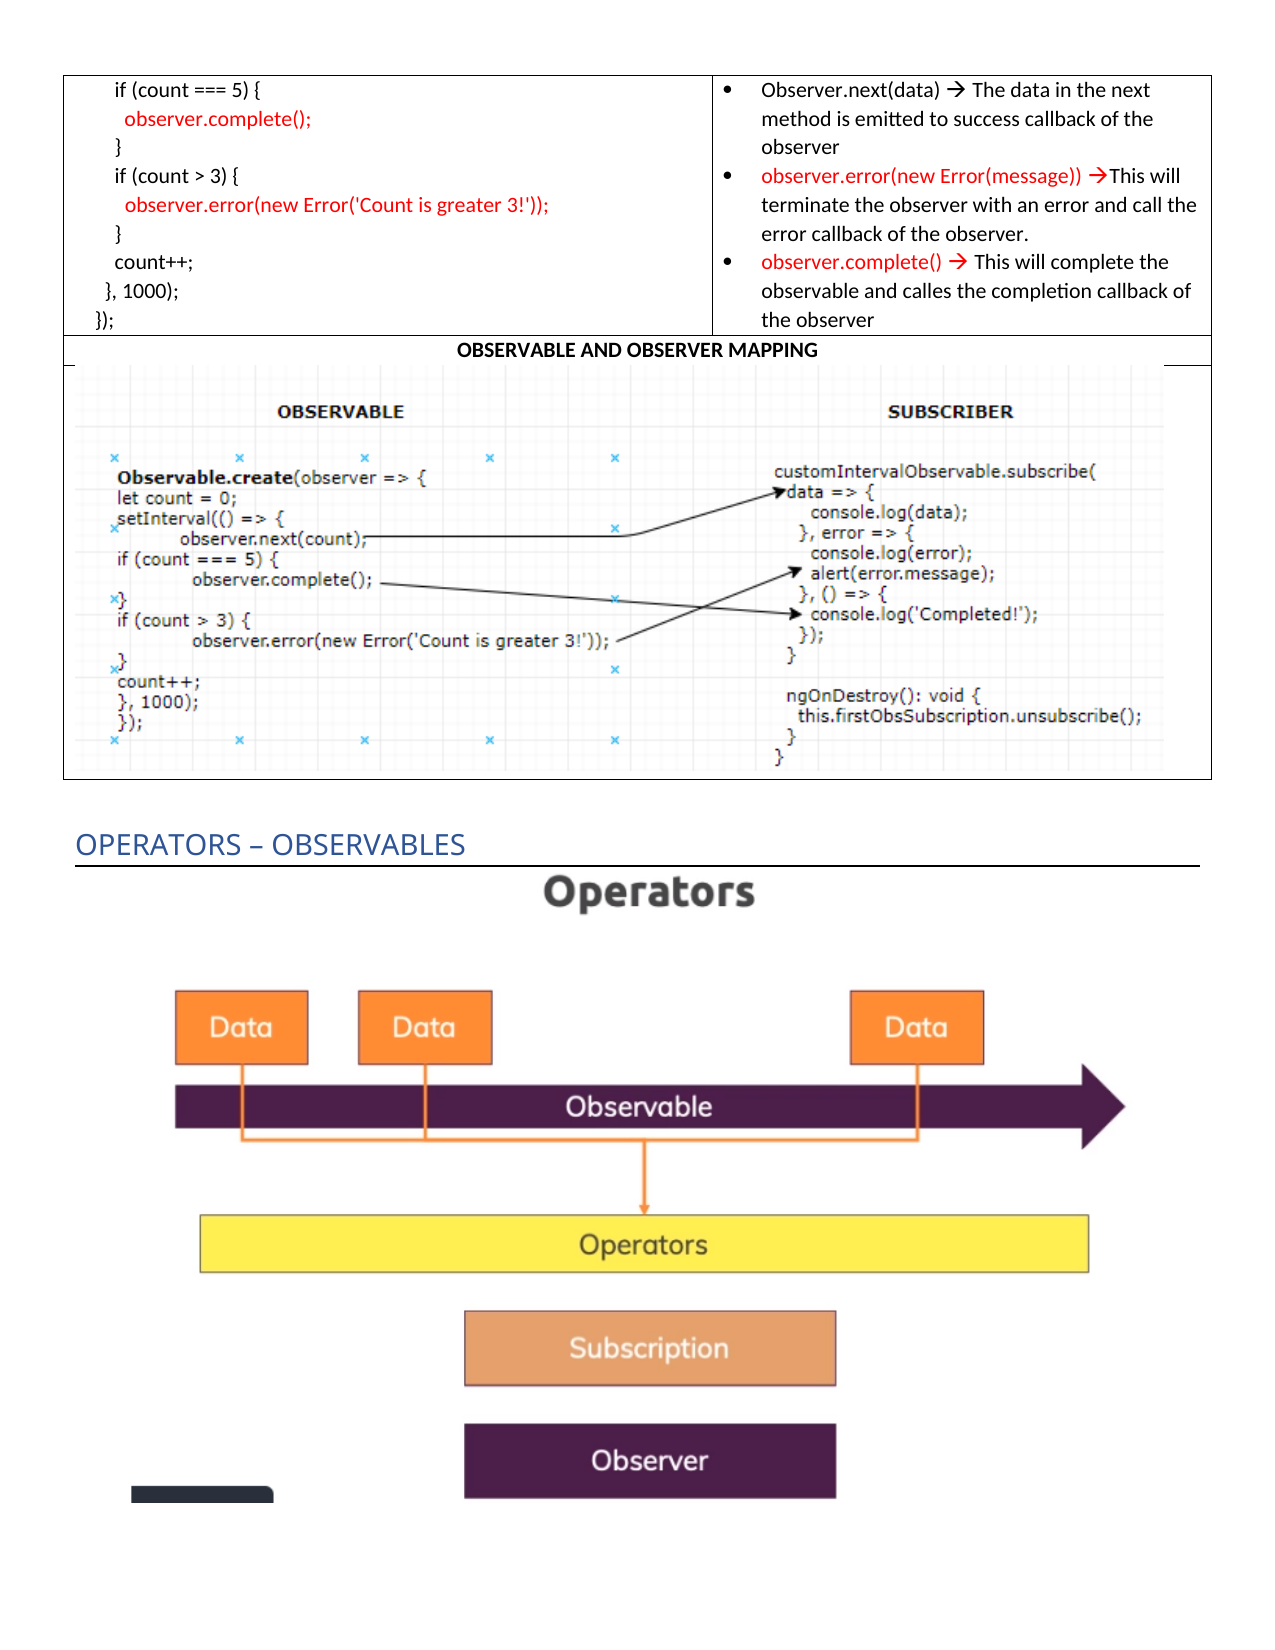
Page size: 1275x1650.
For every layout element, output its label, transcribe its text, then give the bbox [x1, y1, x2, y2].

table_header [64, 76, 712, 335]
table_cell OBSERVABLE AND OBSERVER MAPPING [64, 336, 1211, 364]
table_cell Observer.next(data) The data in the next method is emitted to success callback of the observer observer.error(new Error(message)) This will terminate the observer with an error and call the error callback of the observer. observer.complete() This will complete the observable and calles the completion callback of the observer [713, 76, 1211, 335]
table_cell [64, 366, 1211, 779]
picture [131, 867, 1144, 1503]
subtitle OPERATORS – OBSERVABLES [75, 824, 1200, 865]
picture [75, 365, 1164, 771]
